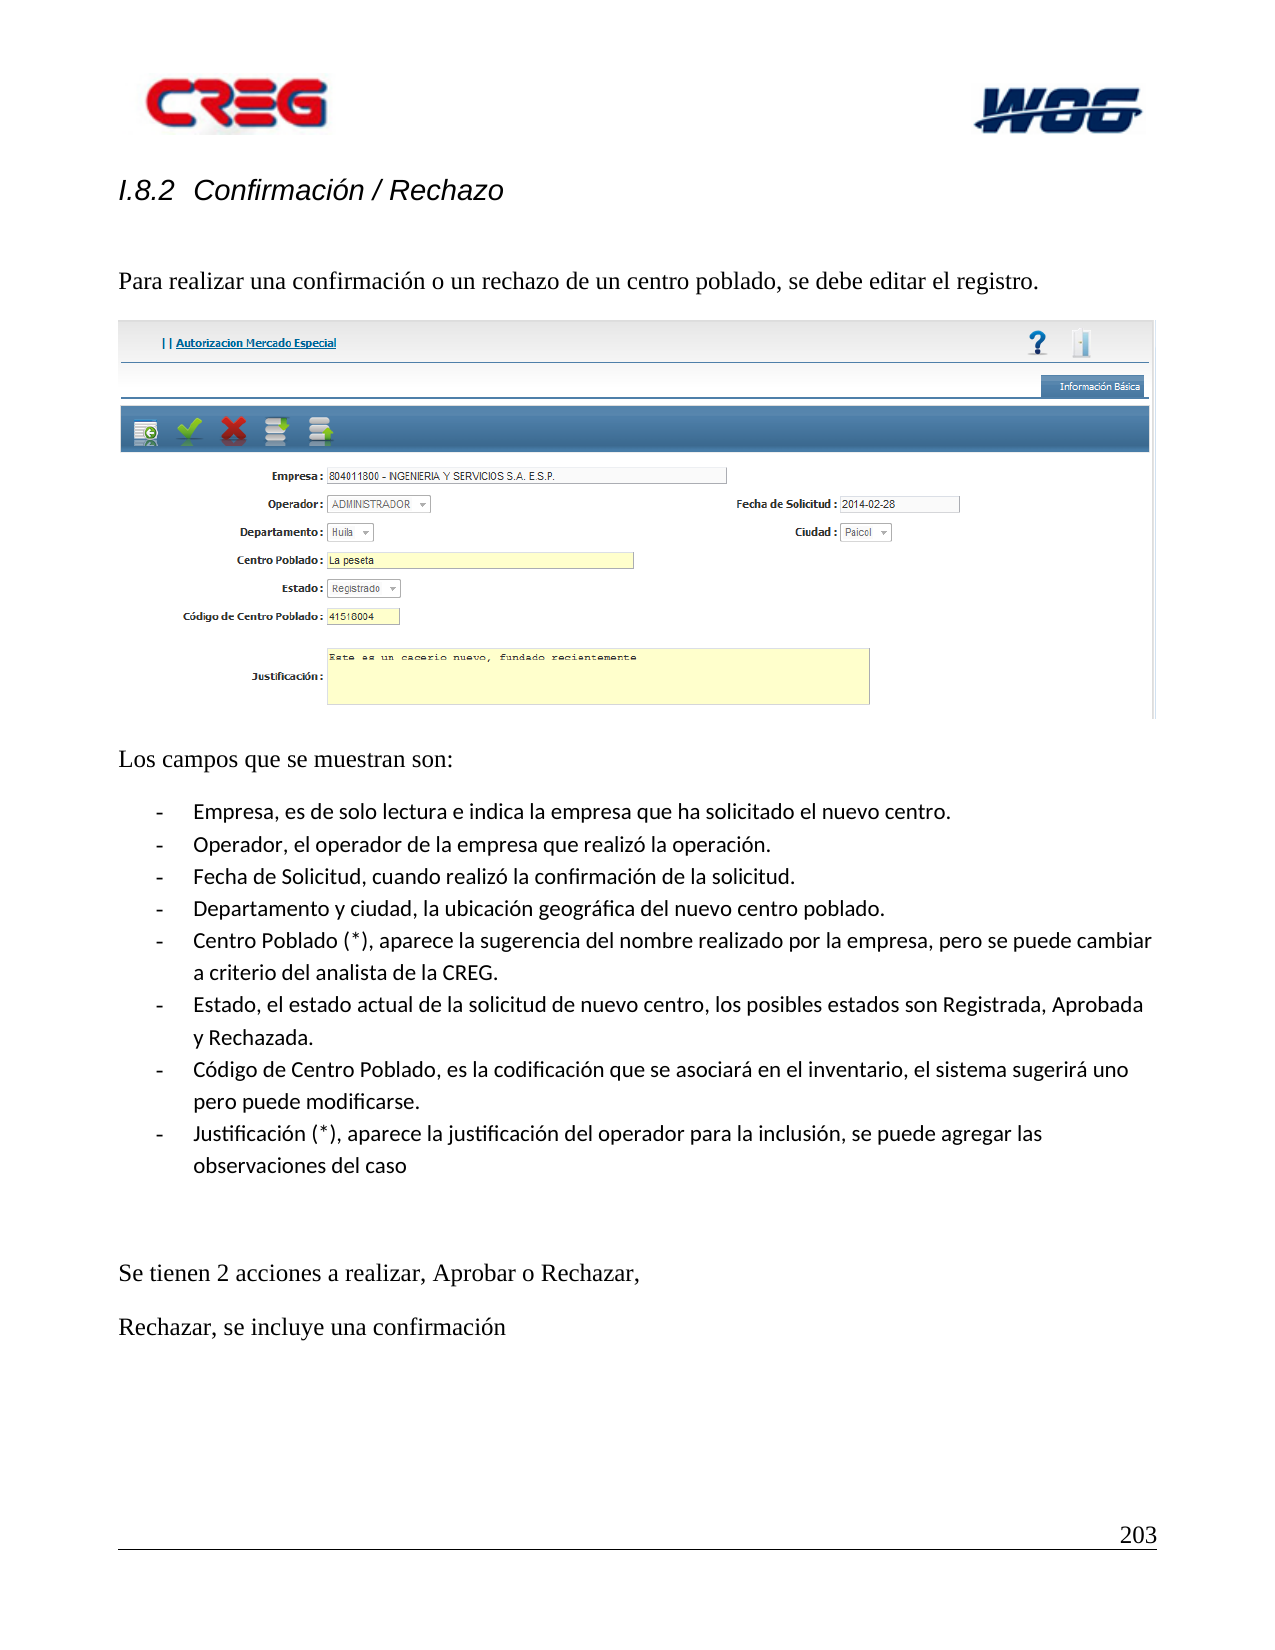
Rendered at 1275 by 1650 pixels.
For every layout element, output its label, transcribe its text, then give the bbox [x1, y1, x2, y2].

list Código de Centro Poblado, es la codificación que se asociará en el inventario, el sistema sugerirá uno pero puede modificarse. [156, 1055, 1157, 1115]
list Departamento y ciudad, la ubicación geográfica del nuevo centro poblado. [156, 894, 1157, 922]
list Centro Poblado (*), aparece la sugerencia del nombre realizado por la empresa, pero se puede cambiar a criterio del analista de la CREG. [156, 926, 1157, 986]
list Empresa, es de solo lectura e indica la empresa que ha solicitado el nuevo centro. [156, 797, 1157, 826]
subtitle Confirmación / Rechazo [118, 173, 1157, 206]
text Los campos que se muestran son: [118, 744, 1157, 772]
list Operador, el operador de la empresa que realizó la operación. [156, 830, 1157, 858]
picture [118, 73, 353, 135]
list Fecha de Solicitud, cuando realizó la confirmación de la solicitud. [156, 862, 1157, 890]
picture [971, 83, 1147, 135]
text Se tienen 2 acciones a realizar, Aprobar o Rechazar, [118, 1258, 1157, 1287]
list Estado, el estado actual de la solicitud de nuevo centro, los posibles estados son Registrada, Aprobada y Rechazada. [156, 991, 1157, 1051]
picture [118, 320, 1156, 719]
text Rechazar, se incluye una confirmación [118, 1312, 1157, 1341]
text Para realizar una confirmación o un rechazo de un centro poblado, se debe editar el registro. [118, 266, 1157, 295]
list Justificación (*), aparece la justificación del operador para la inclusión, se puede agregar las observaciones del caso [156, 1119, 1157, 1179]
